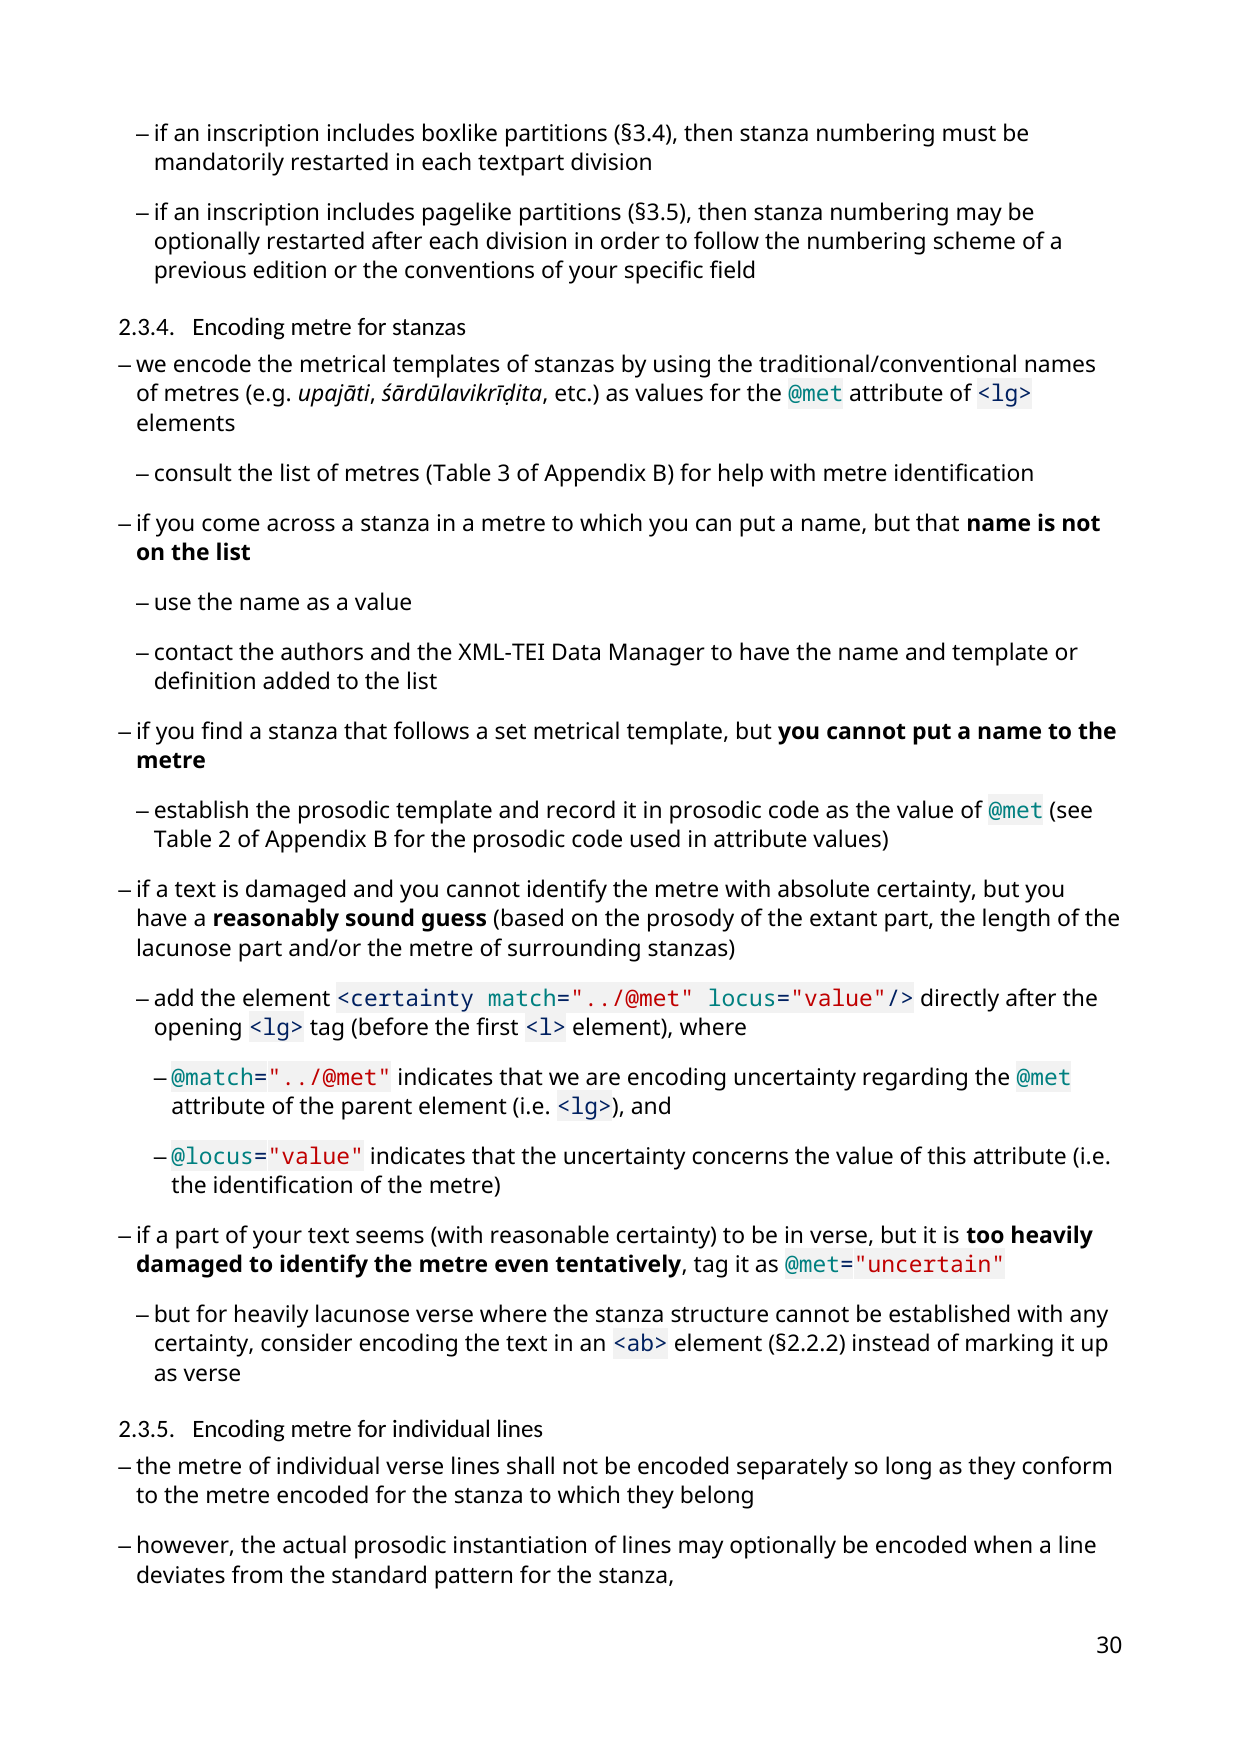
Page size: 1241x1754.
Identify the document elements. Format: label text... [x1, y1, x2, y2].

list the metre of individual verse lines shall not be encoded separately so long as they conform to the metre encoded for the stanza to which they belong [118, 1451, 1122, 1510]
list if an inscription includes pagelike partitions (§3.5), then stanza numbering may be optionally restarted after each division in order to follow the numbering scheme of a previous edition or the conventions of your specific field [136, 197, 1122, 285]
list but for heavily lacunose verse where the stanza structure cannot be established with any certainty, consider encoding the text in an <ab> element (§2.2.2) instead of marking it up as verse [136, 1299, 1122, 1387]
subtitle Encoding metre for individual lines [118, 1408, 1122, 1445]
list consult the list of metres (Table 3 of Appendix B) for help with metre identification [136, 458, 1122, 487]
list @match="../@met" indicates that we are encoding uncertainty regarding the @met attribute of the parent element (i.e. <lg>), and [153, 1062, 1122, 1120]
list if you come across a stanza in a metre to which you can put a name, but that name is not on the list [118, 508, 1122, 566]
list establish the prosodic template and record it in prosodic code as the value of @met (see Table 2 of Appendix B for the prosodic code used in attribute values) [136, 795, 1122, 853]
list if a part of your text seems (with reasonable certainty) to be in verse, but it is too heavily damaged to identify the metre even tentatively, tag it as @met="uncertain" [118, 1220, 1122, 1278]
list contact the authors and the XML-TEI Data Manager to have the name and template or definition added to the list [136, 637, 1122, 695]
list @locus="value" indicates that the uncertainty concerns the value of this attribute (i.e. the identification of the metre) [153, 1141, 1122, 1199]
list however, the actual prosodic instantiation of lines may optionally be encoded when a line deviates from the standard pattern for the stanza, [118, 1531, 1122, 1589]
subtitle Encoding metre for stanzas [118, 306, 1122, 343]
list use the name as a value [136, 587, 1122, 616]
list if you find a stanza that follows a set metrical template, but you cannot put a name to the metre [118, 716, 1122, 774]
list add the element <certainty match="../@met" locus="value"/> directly after the opening <lg> tag (before the first <l> element), where [136, 983, 525, 1041]
list we encode the metrical templates of stanzas by using the traditional/conventional names of metres (e.g. upajāti, śārdūlavikrīḍita, etc.) as values for the @met attribute of <lg> elements [118, 349, 1122, 437]
list if a text is damaged and you cannot identify the metre with absolute certainty, but you have a reasonably sound guess (based on the prosody of the extant part, the length of the lacunose part and/or the metre of surrounding stanzas) [118, 874, 1122, 962]
list if an inscription includes boxlike partitions (§3.4), then stanza numbering must be mandatorily restarted in each textpart division [136, 118, 1122, 176]
list add the element <certainty match="../@met" locus="value"/> directly after the opening <lg> tag (before the first <l> element), where [566, 983, 1122, 1041]
